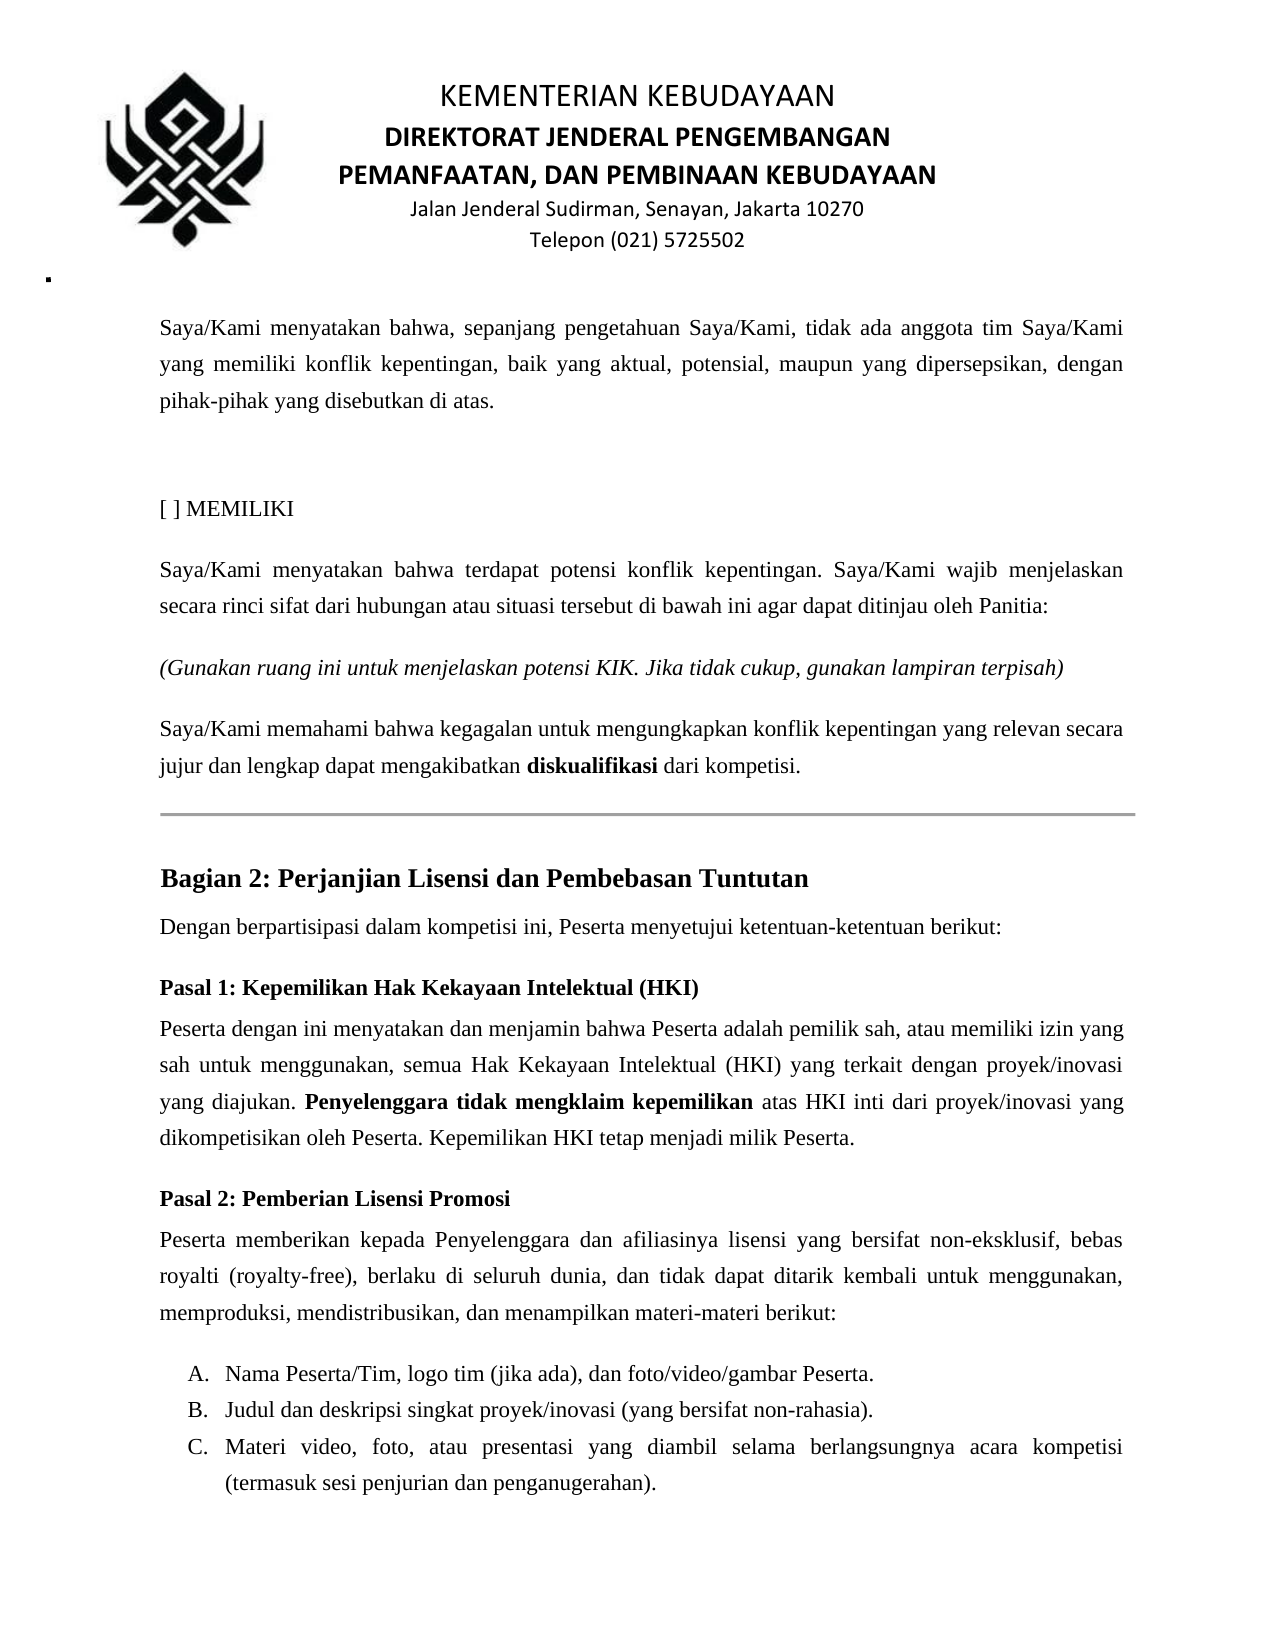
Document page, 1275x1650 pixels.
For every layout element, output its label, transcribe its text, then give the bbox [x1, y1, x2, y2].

text Saya/Kami menyatakan bahwa, sepanjang pengetahuan Saya/Kami, tidak ada anggota tim Saya/Kami yang memiliki konflik kepentingan, baik yang aktual, potensial, maupun yang dipersepsikan, dengan pihak-pihak yang disebutkan di atas. [159, 314, 1125, 413]
subtitle Bagian 2: Perjanjian Lisensi dan Pembebasan Tuntutan [160, 862, 1158, 893]
text Peserta memberikan kepada Penyelenggara dan afiliasinya lisensi yang bersifat non-eksklusif, bebas royalti (royalty-free), berlaku di seluruh dunia, dan tidak dapat ditarik kembali untuk menggunakan, memproduksi, mendistribusikan, dan menampilkan materi-materi berikut: [159, 1226, 1125, 1325]
picture [86, 60, 278, 258]
text [ ] MEMILIKI [159, 495, 1125, 521]
subtitle Pasal 1: Kepemilikan Hak Kekayaan Intelektual (HKI) [159, 974, 1158, 1001]
text (Gunakan ruang ini untuk menjelaskan potensi KIK. Jika tidak cukup, gunakan lampiran terpisah) [159, 654, 1125, 680]
list Judul dan deskripsi singkat proyek/inovasi (yang bersifat non-rahasia). [187, 1396, 1125, 1423]
list Nama Peserta/Tim, logo tim (jika ada), dan foto/video/gambar Peserta. [187, 1360, 1125, 1386]
list Materi video, foto, atau presentasi yang diambil selama berlangsungnya acara kompetisi (termasuk sesi penjurian dan penganugerahan). [187, 1433, 1125, 1495]
text Saya/Kami memahami bahwa kegagalan untuk mengungkapkan konflik kepentingan yang relevan secara jujur dan lengkap dapat mengakibatkan diskualifikasi dari kompetisi. [159, 715, 1125, 778]
text Dengan berpartisipasi dalam kompetisi ini, Peserta menyetujui ketentuan-ketentuan berikut: [159, 913, 1125, 939]
text Saya/Kami menyatakan bahwa terdapat potensi konflik kepentingan. Saya/Kami wajib menjelaskan secara rinci sifat dari hubungan atau situasi tersebut di bawah ini agar dapat ditinjau oleh Panitia: [159, 556, 1125, 619]
text Peserta dengan ini menyatakan dan menjamin bahwa Peserta adalah pemilik sah, atau memiliki izin yang sah untuk menggunakan, semua Hak Kekayaan Intelektual (HKI) yang terkait dengan proyek/inovasi yang diajukan. Penyelenggara tidak mengklaim kepemilikan atas HKI inti dari proyek/inovasi yang dikompetisikan oleh Peserta. Kepemilikan HKI tetap menjadi milik Peserta. [159, 1015, 1125, 1150]
subtitle Pasal 2: Pemberian Lisensi Promosi [159, 1185, 1158, 1212]
